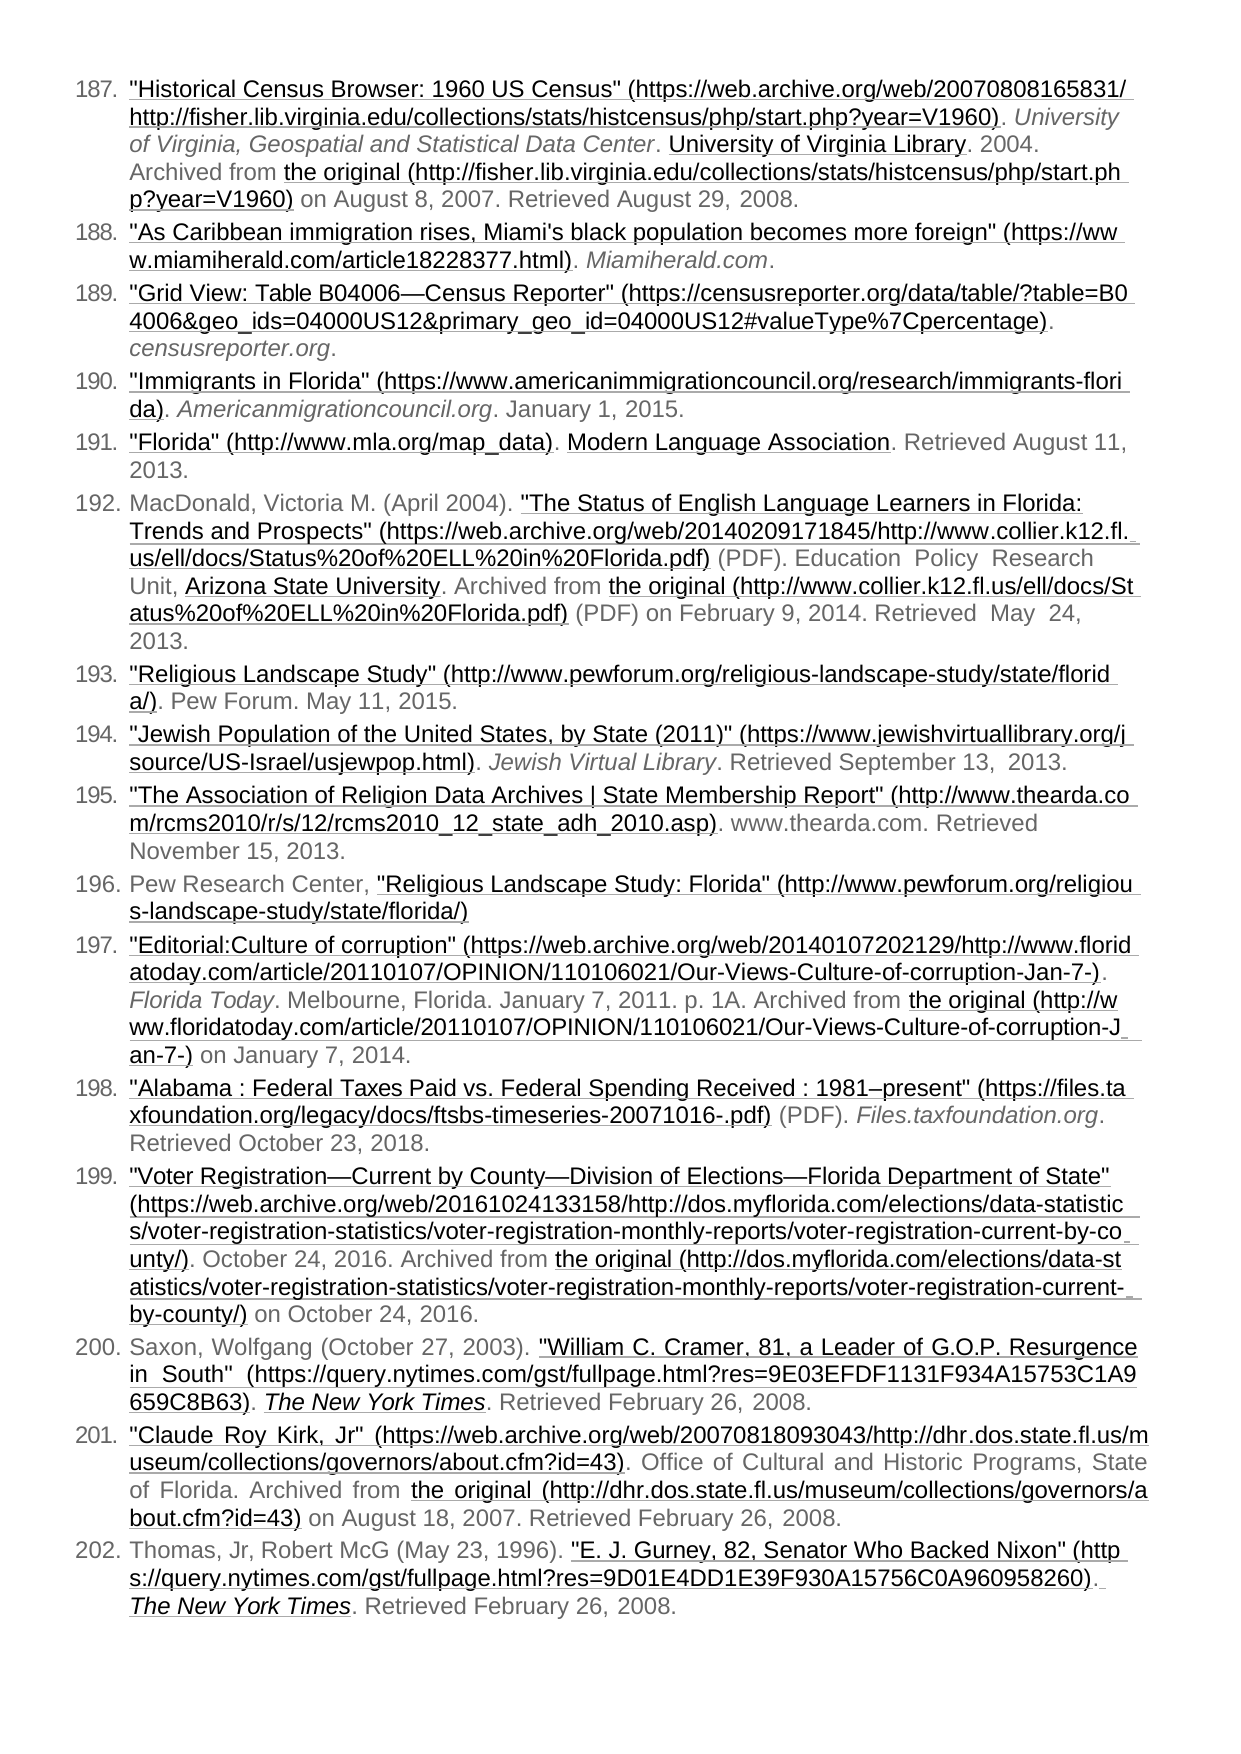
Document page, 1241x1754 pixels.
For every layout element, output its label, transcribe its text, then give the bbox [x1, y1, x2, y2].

list "Grid View: Table B04006—Census Reporter" (https://censusreporter.org/data/table/?table=B0 4006&geo_ids=04000US12&primary_geo_id=04000US12#valueType%7Cpercentage). censusreporter.org. [75, 279, 1144, 362]
list Thomas, Jr, Robert McG (May 23, 1996). "E. J. Gurney, 82, Senator Who Backed Nixon" (http s://query.nytimes.com/gst/fullpage.html?res=9D01E4DD1E39F930A15756C0A960958260). The New York Times. Retrieved February 26, 2008. [75, 1536, 1137, 1619]
list "As Caribbean immigration rises, Miami's black population becomes more foreign" (https://ww w.miamiherald.com/article18228377.html). Miamiherald.com. [75, 218, 1134, 273]
list "Immigrants in Florida" (https://www.americanimmigrationcouncil.org/research/immigrants-flori da). Americanmigrationcouncil.org. January 1, 2015. [75, 367, 1138, 422]
list "Religious Landscape Study" (http://www.pewforum.org/religious-landscape-study/state/florid a/). Pew Forum. May 11, 2015. [75, 659, 1126, 715]
list "Florida" (http://www.mla.org/map_data). Modern Language Association. Retrieved August 11, 2013. [75, 428, 1142, 483]
list Saxon, Wolfgang (October 27, 2003). "William C. Cramer, 81, a Leader of G.O.P. Resurgence in South" (https://query.nytimes.com/gst/fullpage.html?res=9E03EFDF1131F934A15753C1A9 659C8B63). The New York Times. Retrieved February 26, 2008. [75, 1332, 1138, 1415]
list "Editorial:Culture of corruption" (https://web.archive.org/web/20140107202129/http://www.florid atoday.com/article/20110107/OPINION/110106021/Our-Views-Culture-of-corruption-Jan-7-). Florida Today. Melbourne, Florida. January 7, 2011. p. 1A. Archived from the original (http://w ww.floridatoday.com/article/20110107/OPINION/110106021/Our-Views-Culture-of-corruption-J an-7-) on January 7, 2014. [75, 931, 1147, 1068]
list "Claude Roy Kirk, Jr" (https://web.archive.org/web/20070818093043/http://dhr.dos.state.fl.us/m useum/collections/governors/about.cfm?id=43). Office of Cultural and Historic Programs, State of Florida. Archived from the original (http://dhr.dos.state.fl.us/museum/collections/governors/a bout.cfm?id=43) on August 18, 2007. Retrieved February 26, 2008. [75, 1421, 1149, 1531]
list MacDonald, Victoria M. (April 2004). "The Status of English Language Learners in Florida: Trends and Prospects" (https://web.archive.org/web/20140209171845/http://www.collier.k12.fl. us/ell/docs/Status%20of%20ELL%20in%20Florida.pdf) (PDF). Education Policy Research Unit, Arizona State University. Archived from the original (http://www.collier.k12.fl.us/ell/docs/St atus%20of%20ELL%20in%20Florida.pdf) (PDF) on February 9, 2014. Retrieved May 24, 2013. [75, 489, 1148, 654]
list "Alabama : Federal Taxes Paid vs. Federal Spending Received : 1981–present" (https://files.ta xfoundation.org/legacy/docs/ftsbs-timeseries-20071016-.pdf) (PDF). Files.taxfoundation.org. Retrieved October 23, 2018. [75, 1074, 1143, 1156]
list Pew Research Center, "Religious Landscape Study: Florida" (http://www.pewforum.org/religiou s-landscape-study/state/florida/) [75, 869, 1147, 925]
list "Voter Registration—Current by County—Division of Elections—Florida Department of State" (https://web.archive.org/web/20161024133158/http://dos.myflorida.com/elections/data-statistic s/voter-registration-statistics/voter-registration-monthly-reports/voter-registration-current-by-co unty/). October 24, 2016. Archived from the original (http://dos.myflorida.com/elections/data-st atistics/voter-registration-statistics/voter-registration-monthly-reports/voter-registration-current- by-county/) on October 24, 2016. [75, 1162, 1142, 1328]
list "Historical Census Browser: 1960 US Census" (https://web.archive.org/web/20070808165831/ http://fisher.lib.virginia.edu/collections/stats/histcensus/php/start.php?year=V1960). University of Virginia, Geospatial and Statistical Data Center. University of Virginia Library. 2004. Archived from the original (http://fisher.lib.virginia.edu/collections/stats/histcensus/php/start.ph p?year=V1960) on August 8, 2007. Retrieved August 29, 2008. [75, 75, 1143, 213]
list "Jewish Population of the United States, by State (2011)" (https://www.jewishvirtuallibrary.org/j source/US-Israel/usjewpop.html). Jewish Virtual Library. Retrieved September 13, 2013. [75, 720, 1140, 776]
list "The Association of Religion Data Archives | State Membership Report" (http://www.thearda.co m/rcms2010/r/s/12/rcms2010_12_state_adh_2010.asp). www.thearda.com. Retrieved November 15, 2013. [75, 781, 1146, 864]
